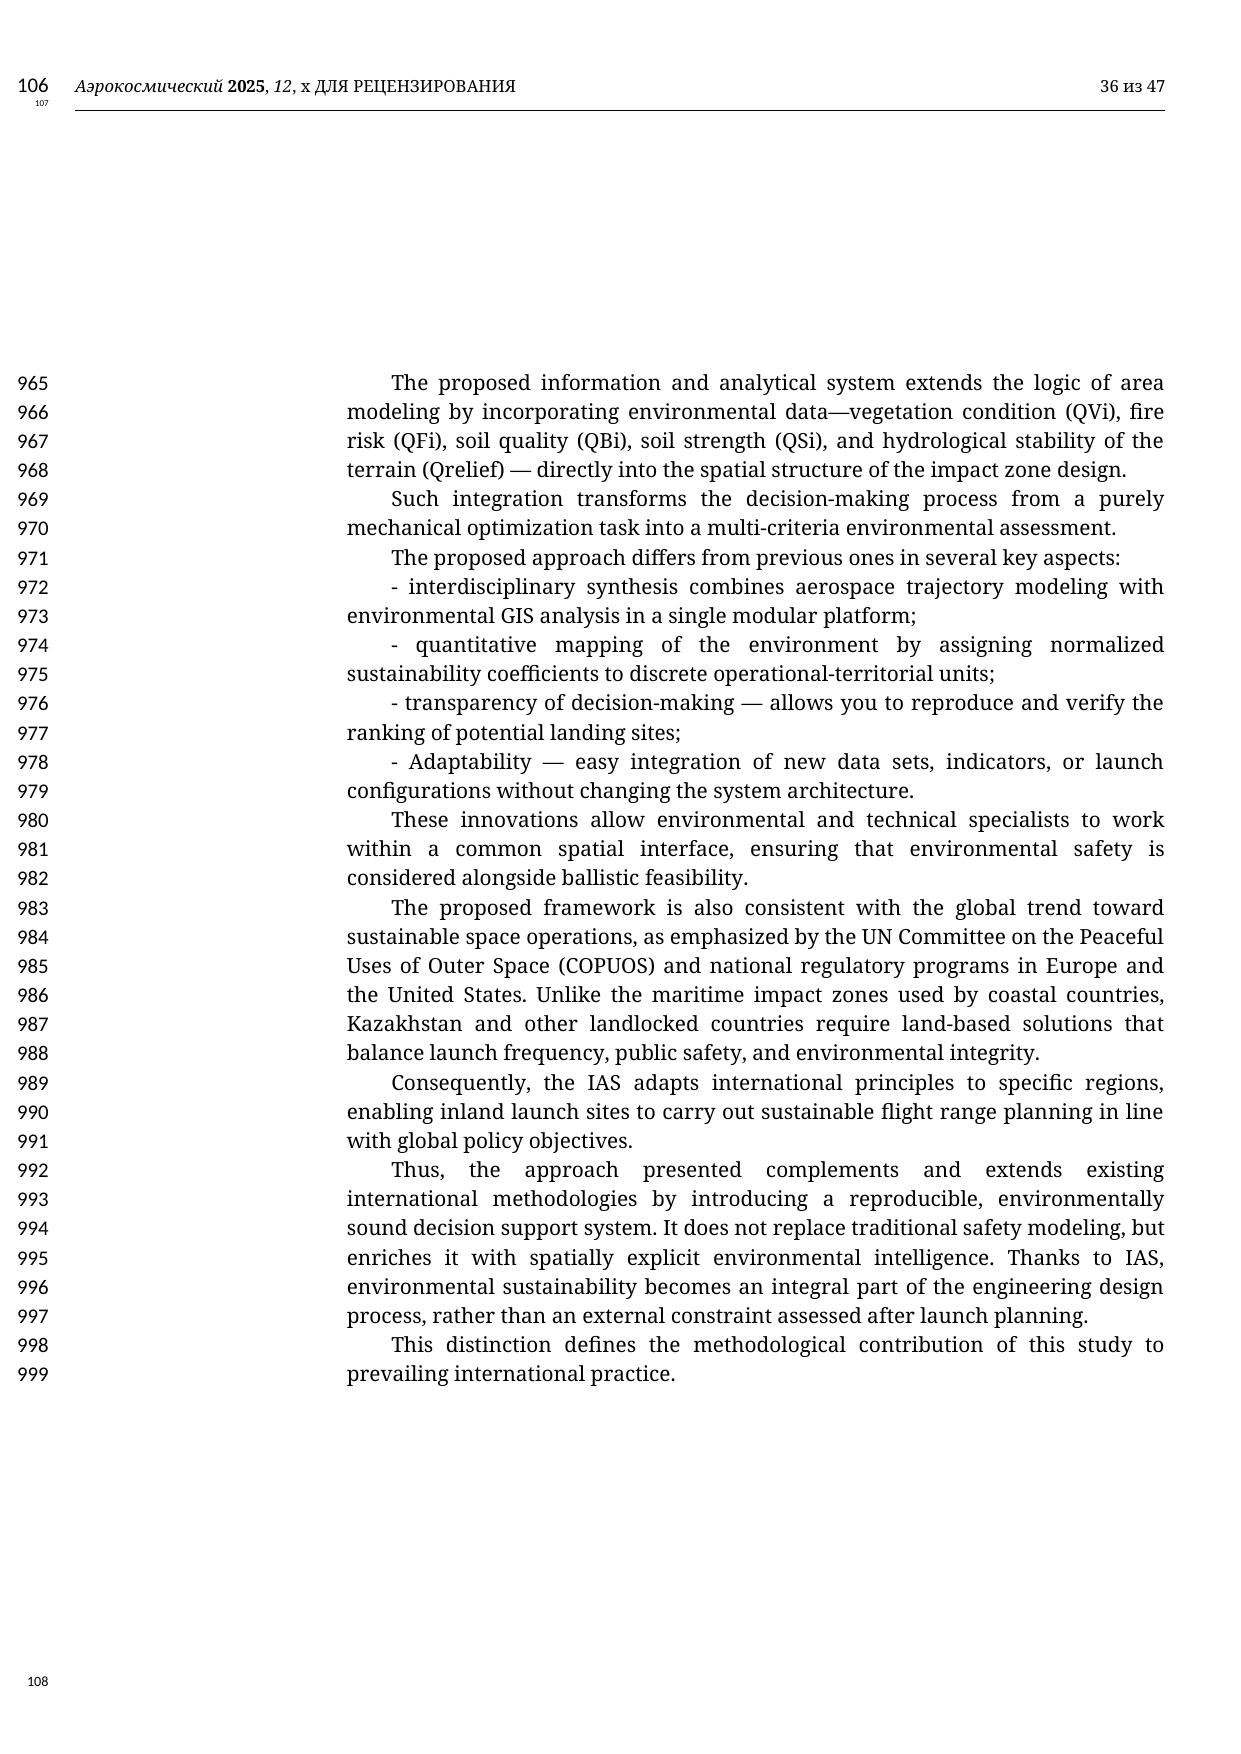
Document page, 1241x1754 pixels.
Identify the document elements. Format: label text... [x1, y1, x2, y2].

text This distinction defines the methodological contribution of this study to prevailing international practice. [347, 1329, 1165, 1388]
text These innovations allow environmental and technical specialists to work within a common spatial interface, ensuring that environmental safety is considered alongside ballistic feasibility. [347, 804, 1165, 892]
text Thus, the approach presented complements and extends existing international methodologies by introducing a reproducible, environmentally sound decision support system. It does not replace traditional safety modeling, but enriches it with spatially explicit environmental intelligence. Thanks to IAS, environmental sustainability becomes an integral part of the engineering design process, rather than an external constraint assessed after launch planning. [347, 1154, 1165, 1329]
text The proposed approach differs from previous ones in several key aspects: [347, 542, 1165, 571]
text - interdisciplinary synthesis combines aerospace trajectory modeling with environmental GIS analysis in a single modular platform; [347, 571, 1165, 629]
text The proposed framework is also consistent with the global trend toward sustainable space operations, as emphasized by the UN Committee on the Peaceful Uses of Outer Space (COPUOS) and national regulatory programs in Europe and the United States. Unlike the maritime impact zones used by coastal countries, Kazakhstan and other landlocked countries require land-based solutions that balance launch frequency, public safety, and environmental integrity. [347, 892, 1165, 1067]
text - quantitative mapping of the environment by assigning normalized sustainability coefficients to discrete operational-territorial units; [347, 629, 1165, 688]
text - transparency of decision-making — allows you to reproduce and verify the ranking of potential landing sites; [347, 688, 1165, 746]
text - Adaptability — easy integration of new data sets, indicators, or launch configurations without changing the system architecture. [347, 746, 1165, 804]
text Consequently, the IAS adapts international principles to specific regions, enabling inland launch sites to carry out sustainable flight range planning in line with global policy objectives. [347, 1067, 1165, 1154]
text Such integration transforms the decision-making process from a purely mechanical optimization task into a multi-criteria environmental assessment. [347, 484, 1165, 542]
text The proposed information and analytical system extends the logic of area modeling by incorporating environmental data—vegetation condition (QVi), fire risk (QFi), soil quality (QBi), soil strength (QSi), and hydrological stability of the terrain (Qrelief) — directly into the spatial structure of the impact zone design. [347, 367, 1165, 484]
